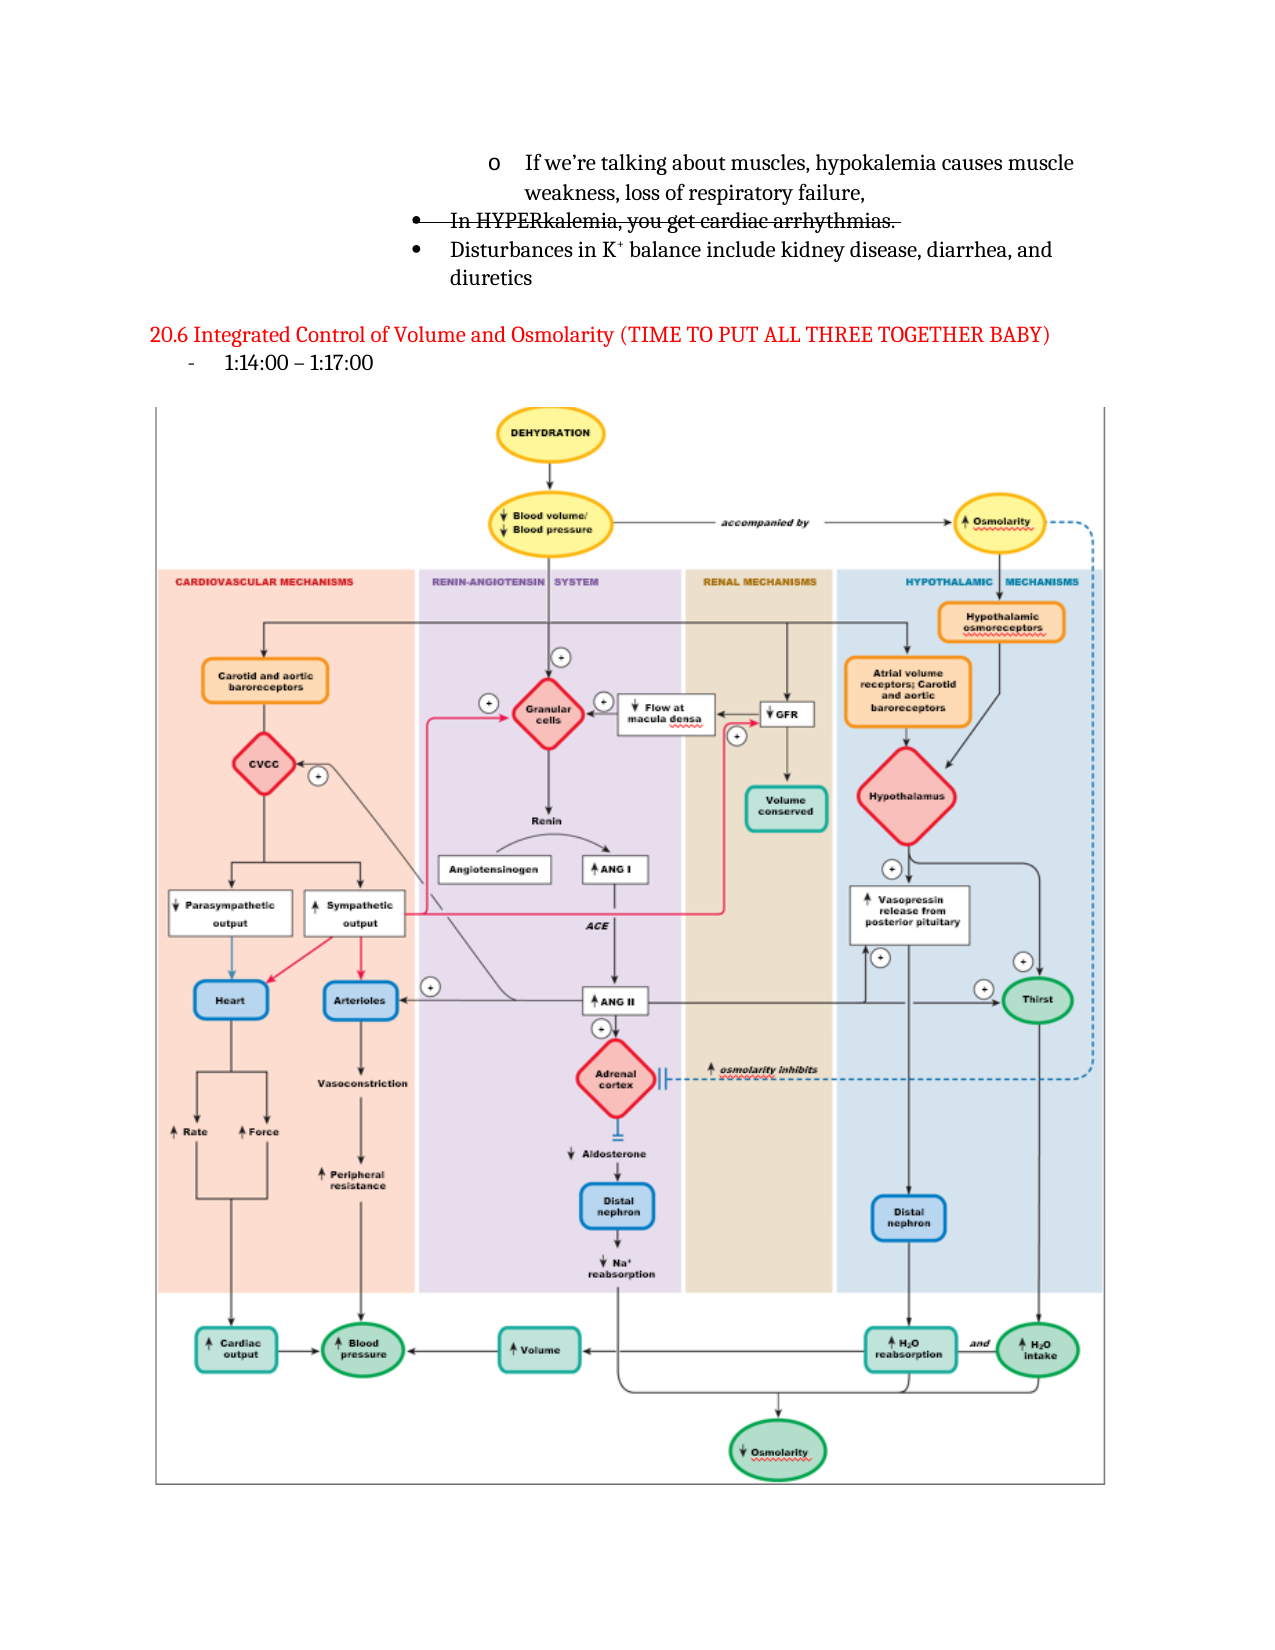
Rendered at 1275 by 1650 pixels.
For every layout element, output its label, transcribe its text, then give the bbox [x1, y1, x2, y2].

text 20.6 Integrated Control of Volume and Osmolarity (TIME TO PUT ALL THREE TOGETHER BABY) [150, 322, 1125, 348]
list In HYPERkalemia, you get cardiac arrhythmias. [412, 208, 1125, 234]
picture [150, 407, 1125, 1485]
list Disturbances in K+ balance include kidney disease, diarrhea, and diuretics [412, 236, 1125, 291]
list 1:14:00 – 1:17:00 [187, 350, 1125, 377]
list If we’re talking about muscles, hypokalemia causes muscle weakness, loss of respiratory failure, [487, 150, 1125, 206]
